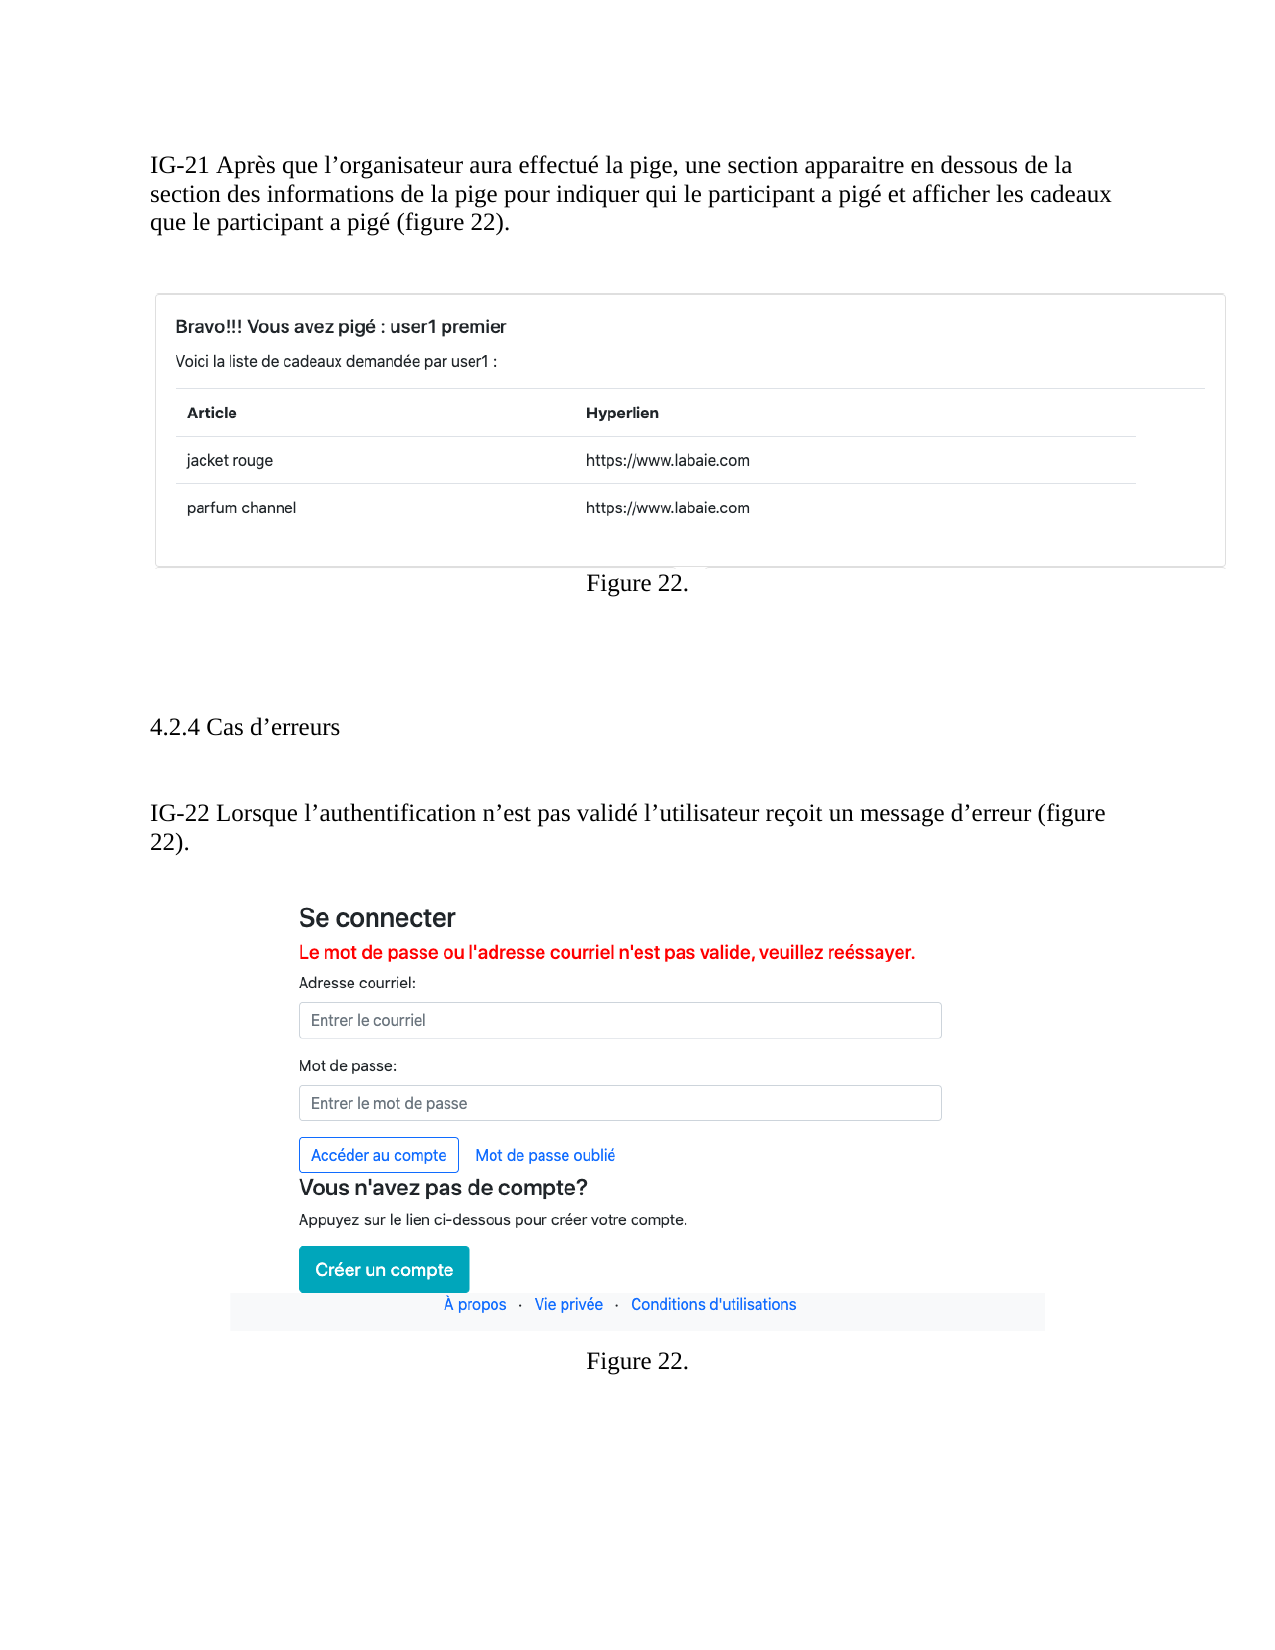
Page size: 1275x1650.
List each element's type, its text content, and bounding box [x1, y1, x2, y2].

text Figure 22. [150, 1346, 1125, 1375]
picture [150, 293, 1228, 569]
text IG-21 Après que l’organisateur aura effectué la pige, une section apparaitre en dessous de la section des informations de la pige pour indiquer qui le participant a pigé et afficher les cadeaux que le participant a pigé (figure 22). [150, 150, 1125, 236]
picture [230, 884, 1045, 1347]
text 4.2.4 Cas d’erreurs [150, 712, 1125, 741]
text Figure 22. [150, 569, 1125, 597]
text IG-22 Lorsque l’authentification n’est pas validé l’utilisateur reçoit un message d’erreur (figure 22). [150, 798, 1125, 856]
